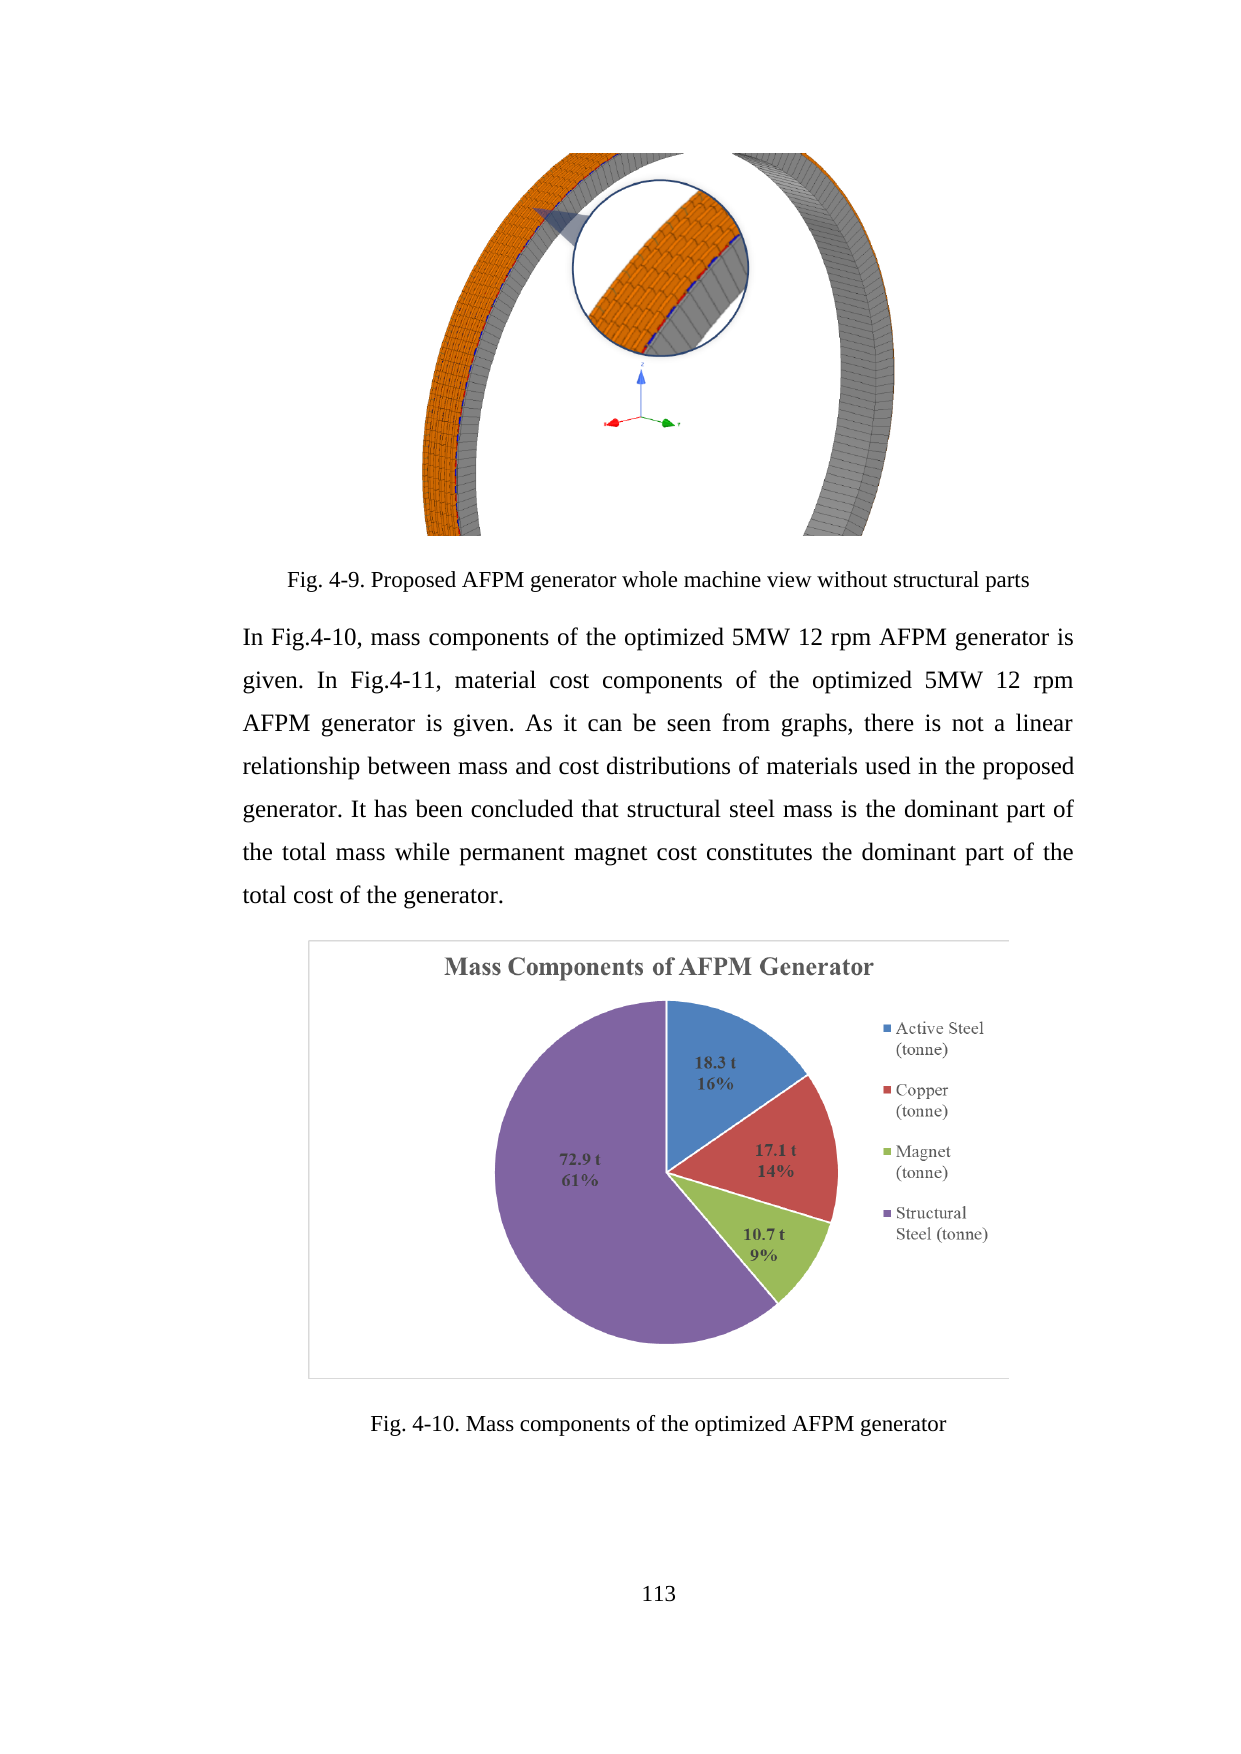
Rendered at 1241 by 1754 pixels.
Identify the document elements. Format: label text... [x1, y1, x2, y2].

text Fig. 4-10. Mass components of the optimized AFPM generator [242, 1409, 1075, 1436]
text Fig. 4-9. Proposed AFPM generator whole machine view without structural parts [242, 566, 1075, 592]
picture [308, 940, 1009, 1379]
picture [412, 153, 905, 536]
text In Fig.4-10, mass components of the optimized 5MW 12 rpm AFPM generator is given. In Fig.4-11, material cost components of the optimized 5MW 12 rpm AFPM generator is given. As it can be seen from graphs, there is not a linear relationship between mass and cost distributions of materials used in the proposed generator. It has been concluded that structural steel mass is the dominant part of the total mass while permanent magnet cost constitutes the dominant part of the total cost of the generator. [242, 622, 1075, 909]
